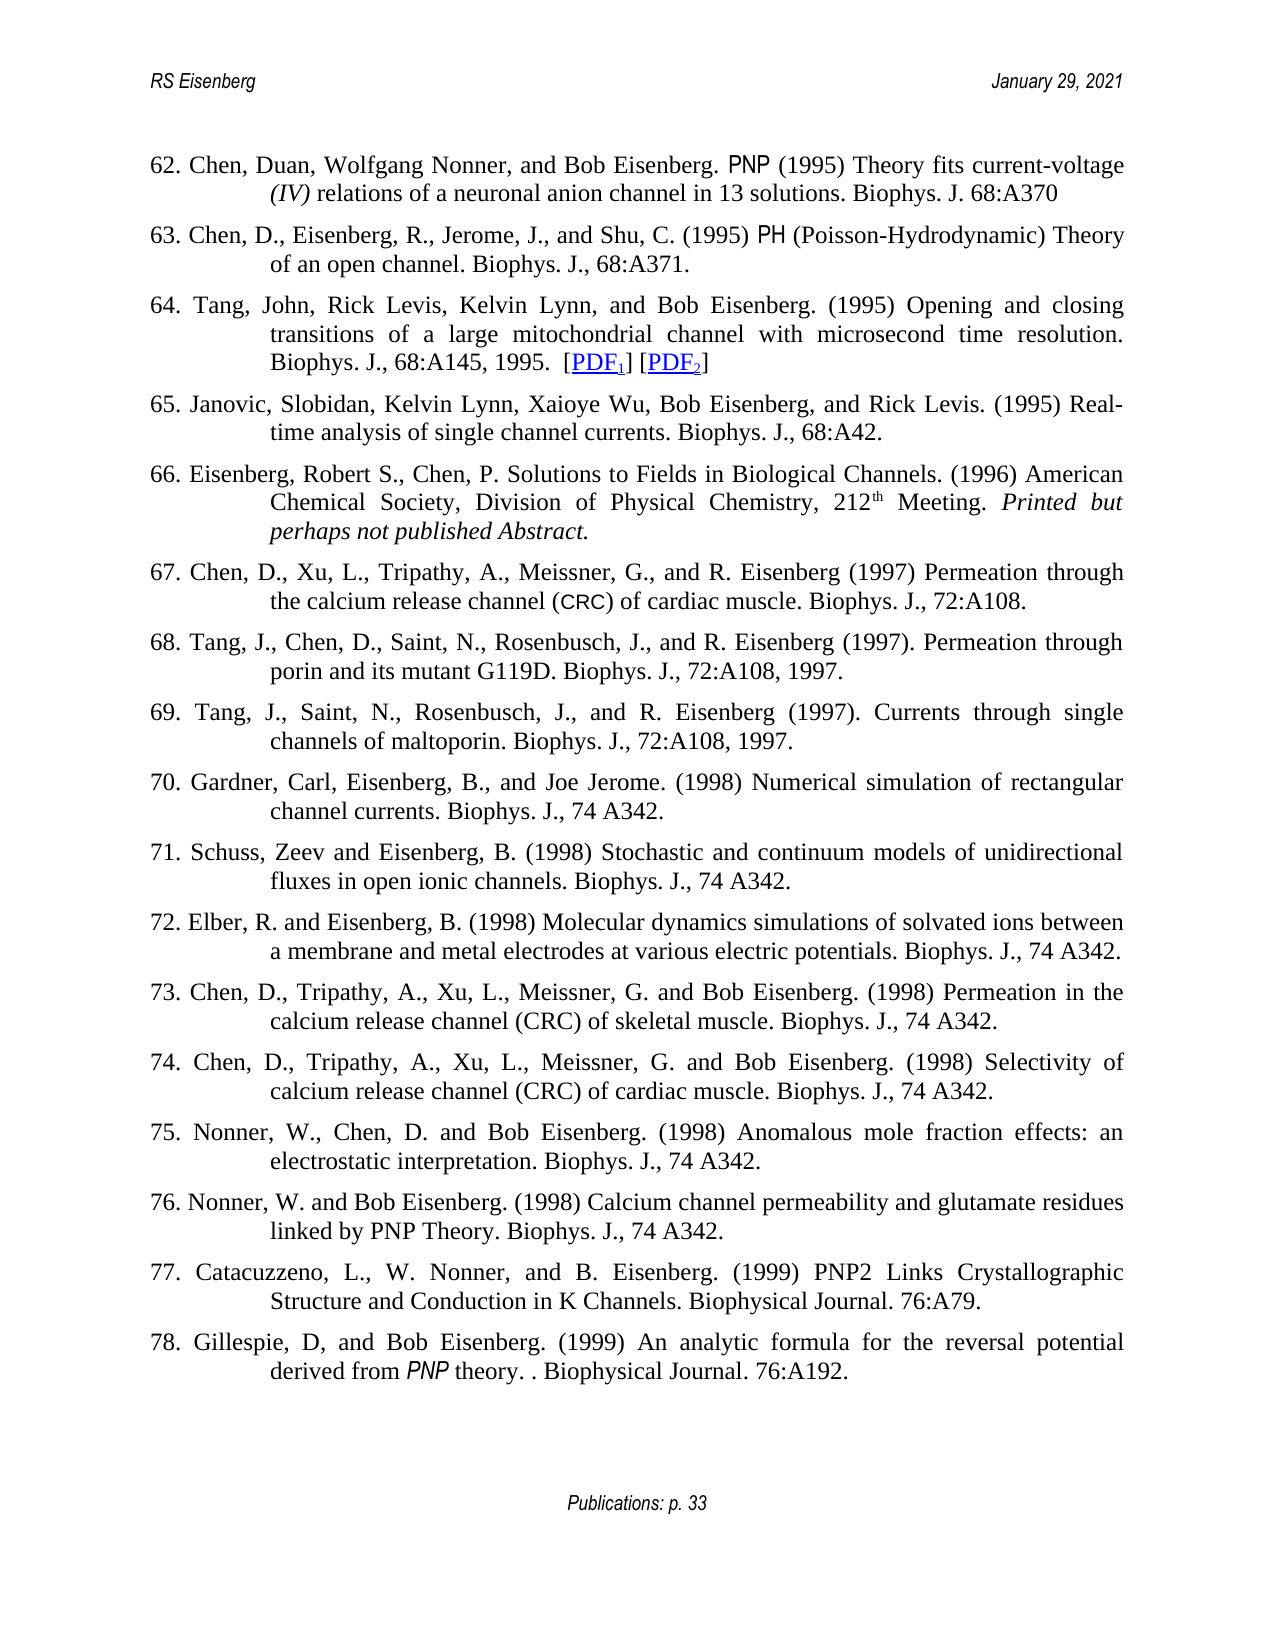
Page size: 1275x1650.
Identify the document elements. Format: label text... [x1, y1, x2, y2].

text 74. Chen, D., Tripathy, A., Xu, L., Meissner, G. and Bob Eisenberg. (1998) Selectivity of calcium release channel (CRC) of cardiac muscle. Biophys. J., 74 A342. [150, 1047, 1125, 1105]
text 66. Eisenberg, Robert S., Chen, P. Solutions to Fields in Biological Channels. (1996) American Chemical Society, Division of Physical Chemistry, 212th Meeting. Printed but perhaps not published Abstract. [150, 459, 1125, 545]
text 76. Nonner, W. and Bob Eisenberg. (1998) Calcium channel permeability and glutamate residues linked by PNP Theory. Biophys. J., 74 A342. [150, 1187, 1125, 1245]
text 63. Chen, D., Eisenberg, R., Jerome, J., and Shu, C. (1995) PH (Poisson-Hydrodynamic) Theory of an open channel. Biophys. J., 68:A371. [150, 220, 1125, 277]
text 67. Chen, D., Xu, L., Tripathy, A., Meissner, G., and R. Eisenberg (1997) Permeation through the calcium release channel (CRC) of cardiac muscle. Biophys. J., 72:A108. [150, 557, 1125, 615]
text 75. Nonner, W., Chen, D. and Bob Eisenberg. (1998) Anomalous mole fraction effects: an electrostatic interpretation. Biophys. J., 74 A342. [150, 1117, 1125, 1175]
text 69. Tang, J., Saint, N., Rosenbusch, J., and R. Eisenberg (1997). Currents through single channels of maltoporin. Biophys. J., 72:A108, 1997. [150, 697, 1125, 755]
text 78. Gillespie, D, and Bob Eisenberg. (1999) An analytic formula for the reversal potential derived from PNP theory. . Biophysical Journal. 76:A192. [150, 1327, 1125, 1385]
text 72. Elber, R. and Eisenberg, B. (1998) Molecular dynamics simulations of solvated ions between a membrane and metal electrodes at various electric potentials. Biophys. J., 74 A342. [150, 907, 1125, 965]
text 62. Chen, Duan, Wolfgang Nonner, and Bob Eisenberg. PNP (1995) Theory fits current-voltage (IV) relations of a neuronal anion channel in 13 solutions. Biophys. J. 68:A370 [150, 150, 1125, 207]
text 71. Schuss, Zeev and Eisenberg, B. (1998) Stochastic and continuum models of unidirectional fluxes in open ionic channels. Biophys. J., 74 A342. [150, 837, 1125, 895]
text 64. Tang, John, Rick Levis, Kelvin Lynn, and Bob Eisenberg. (1995) Opening and closing transitions of a large mitochondrial channel with microsecond time resolution. Biophys. J., 68:A145, 1995. [PDF1] [PDF2] [150, 290, 1125, 376]
text 73. Chen, D., Tripathy, A., Xu, L., Meissner, G. and Bob Eisenberg. (1998) Permeation in the calcium release channel (CRC) of skeletal muscle. Biophys. J., 74 A342. [150, 977, 1125, 1035]
text 70. Gardner, Carl, Eisenberg, B., and Joe Jerome. (1998) Numerical simulation of rectangular channel currents. Biophys. J., 74 A342. [150, 767, 1125, 825]
text 68. Tang, J., Chen, D., Saint, N., Rosenbusch, J., and R. Eisenberg (1997). Permeation through porin and its mutant G119D. Biophys. J., 72:A108, 1997. [150, 627, 1125, 685]
text 77. Catacuzzeno, L., W. Nonner, and B. Eisenberg. (1999) PNP2 Links Crystallographic Structure and Conduction in K Channels. Biophysical Journal. 76:A79. [150, 1257, 1125, 1315]
text 65. Janovic, Slobidan, Kelvin Lynn, Xaioye Wu, Bob Eisenberg, and Rick Levis. (1995) Real-time analysis of single channel currents. Biophys. J., 68:A42. [150, 389, 1125, 446]
